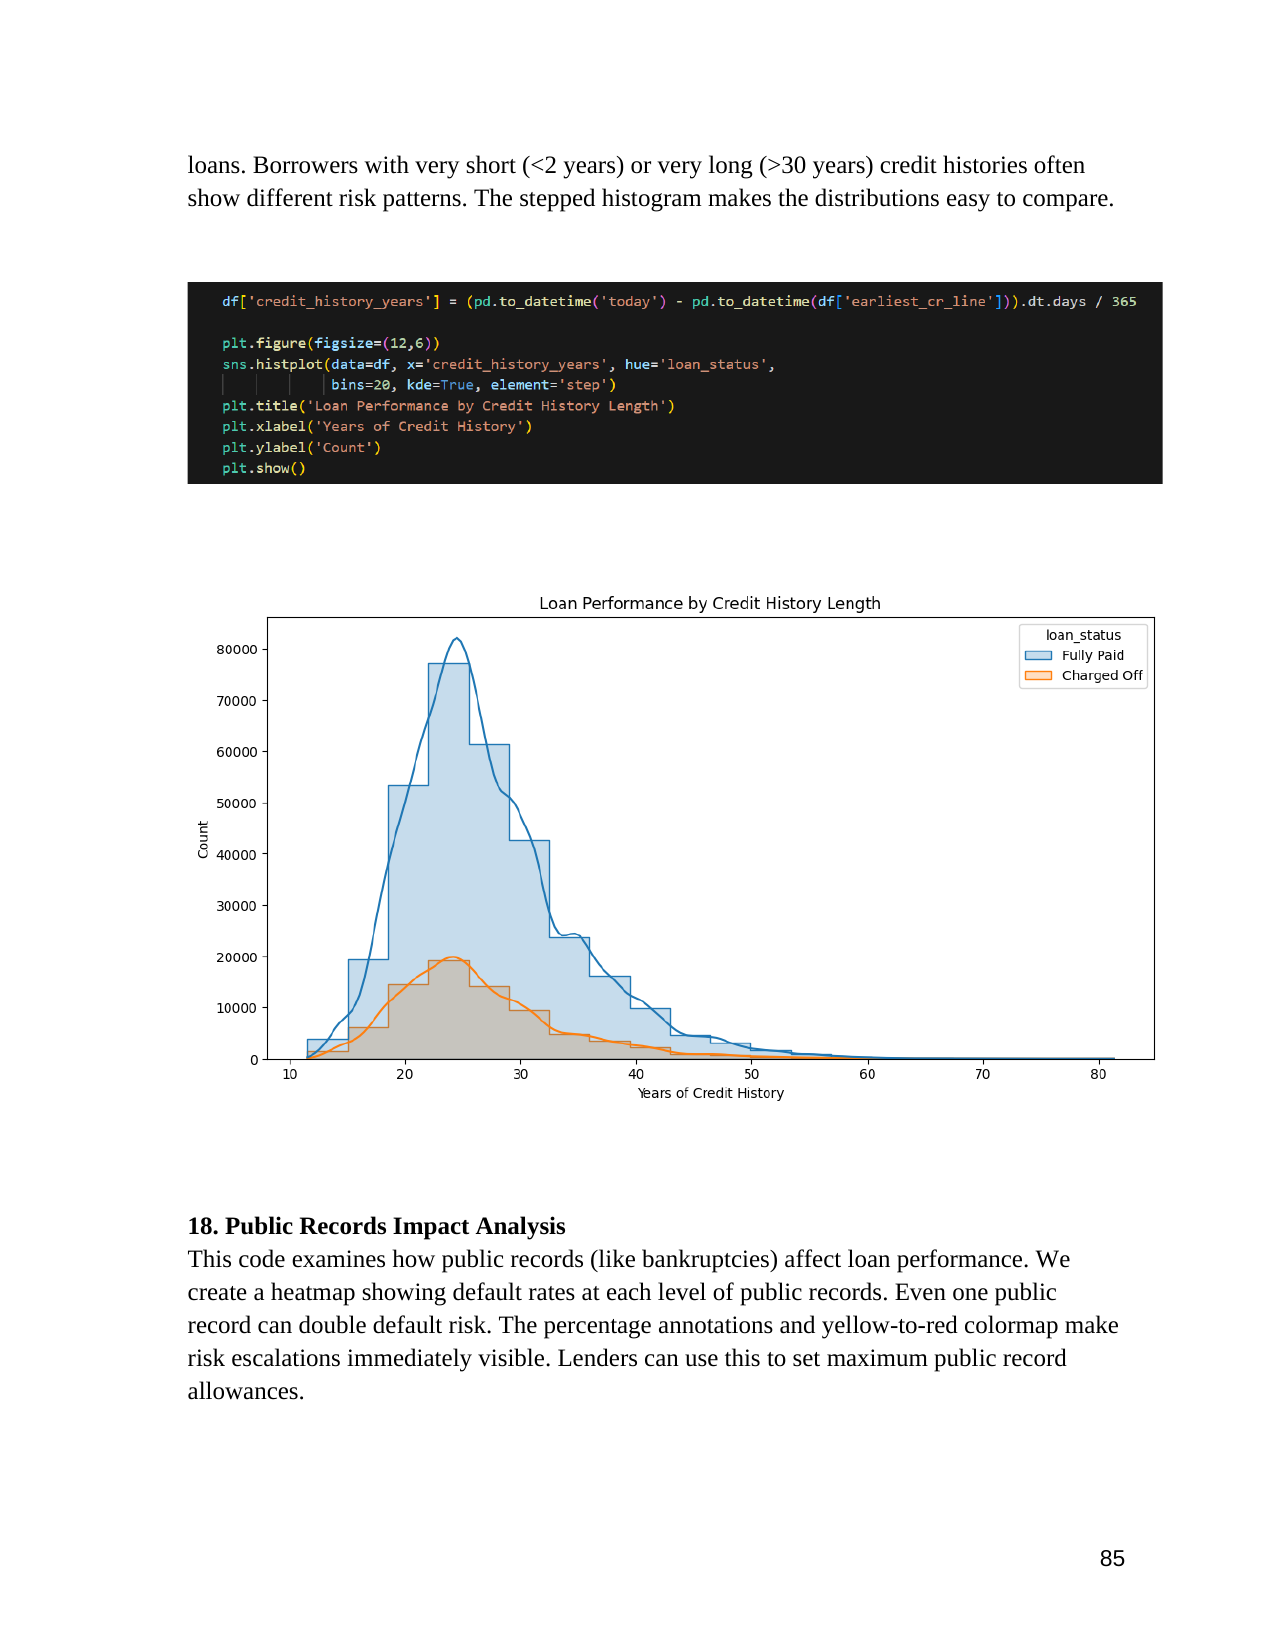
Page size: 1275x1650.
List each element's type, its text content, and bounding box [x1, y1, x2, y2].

picture [187, 282, 1163, 484]
picture [187, 586, 1163, 1109]
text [187, 150, 1125, 212]
list Public Records Impact Analysis [187, 1211, 1125, 1240]
text This code examines how public records (like bankruptcies) affect loan performance. We create a heatmap showing default rates at each level of public records. Even one public record can double default risk. The percentage annotations and yellow-to-red colormap make risk escalations immediately visible. Lenders can use this to set maximum public record allowances. [187, 1244, 1125, 1405]
